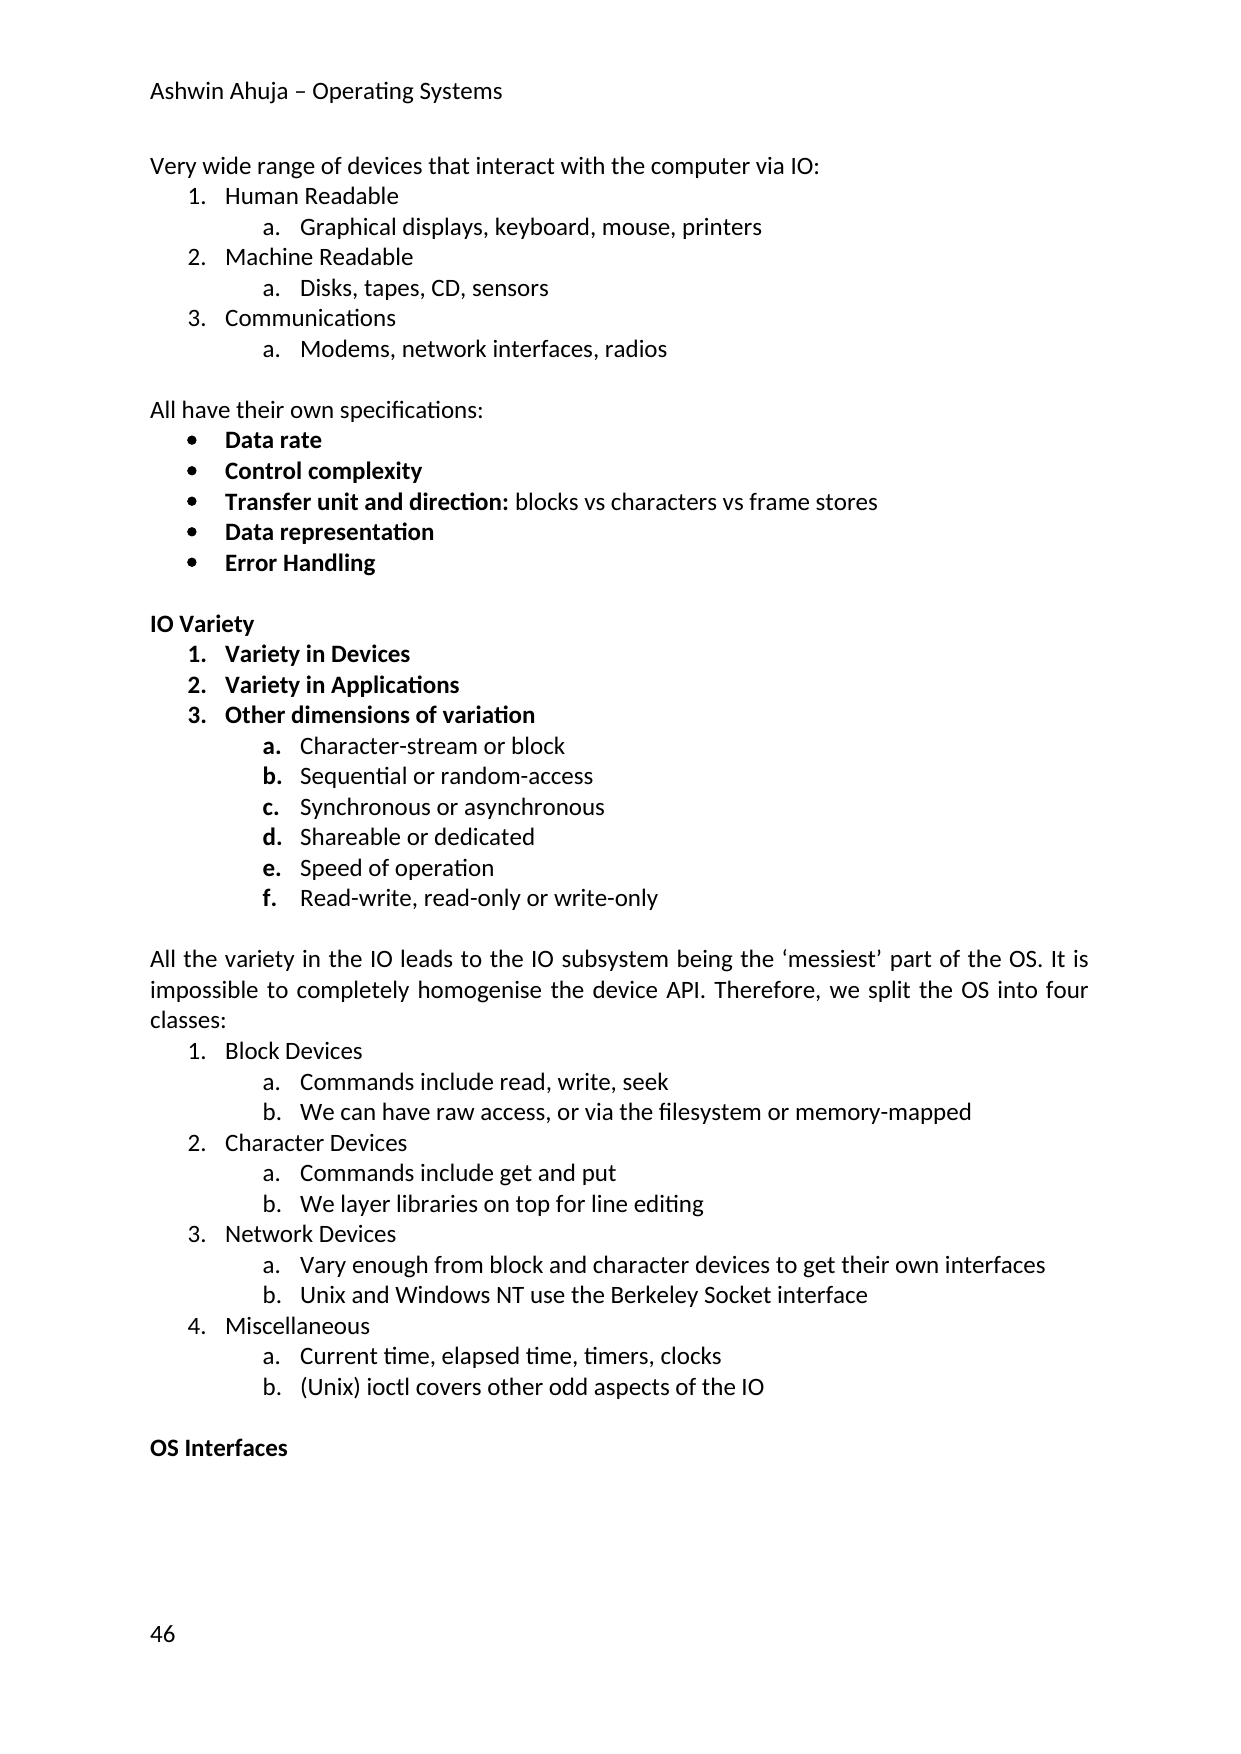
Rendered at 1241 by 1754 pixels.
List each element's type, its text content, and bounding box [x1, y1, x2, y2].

list Machine Readable [187, 242, 1090, 272]
text All the variety in the IO leads to the IO subsystem being the ‘messiest’ part of the OS. It is impossible to completely homogenise the device API. Therefore, we split the OS into four classes: [150, 943, 1090, 1035]
list Block Devices [187, 1035, 1090, 1066]
list Transfer unit and direction: blocks vs characters vs frame stores [187, 486, 1090, 516]
text IO Variety [150, 608, 1090, 638]
list Sequential or random-access [262, 760, 1090, 791]
list Synchronous or asynchronous [262, 791, 1090, 821]
list Modems, network interfaces, radios [262, 333, 1090, 364]
list Shareable or dedicated [262, 821, 1090, 852]
list Graphical displays, keyboard, mouse, printers [262, 211, 1090, 242]
list Character Devices [187, 1127, 1090, 1157]
list Speed of operation [262, 852, 1090, 882]
list Unix and Windows NT use the Berkeley Socket interface [262, 1279, 1090, 1310]
list Control complexity [187, 455, 1090, 486]
list (Unix) ioctl covers other odd aspects of the IO [262, 1371, 1090, 1401]
list Other dimensions of variation [187, 699, 1090, 730]
list Communications [187, 303, 1090, 333]
list Variety in Devices [187, 638, 1090, 669]
list Commands include get and put [262, 1157, 1090, 1188]
text All have their own specifications: [150, 394, 1090, 425]
list Character-stream or block [262, 730, 1090, 760]
list Variety in Applications [187, 669, 1090, 699]
list We can have raw access, or via the filesystem or memory-mapped [262, 1096, 1090, 1127]
text OS Interfaces [150, 1432, 1090, 1462]
list Current time, elapsed time, timers, clocks [262, 1340, 1090, 1371]
list We layer libraries on top for line editing [262, 1188, 1090, 1218]
list Read-write, read-only or write-only [262, 882, 1090, 913]
list Network Devices [187, 1218, 1090, 1249]
list Data rate [187, 425, 1090, 455]
list Data representation [187, 516, 1090, 547]
list Human Readable [187, 181, 1090, 211]
list Commands include read, write, seek [262, 1066, 1090, 1096]
list Miscellaneous [187, 1310, 1090, 1340]
list Error Handling [187, 547, 1090, 577]
list Vary enough from block and character devices to get their own interfaces [262, 1249, 1090, 1279]
list Disks, tapes, CD, sensors [262, 272, 1090, 303]
text Very wide range of devices that interact with the computer via IO: [150, 150, 1090, 181]
